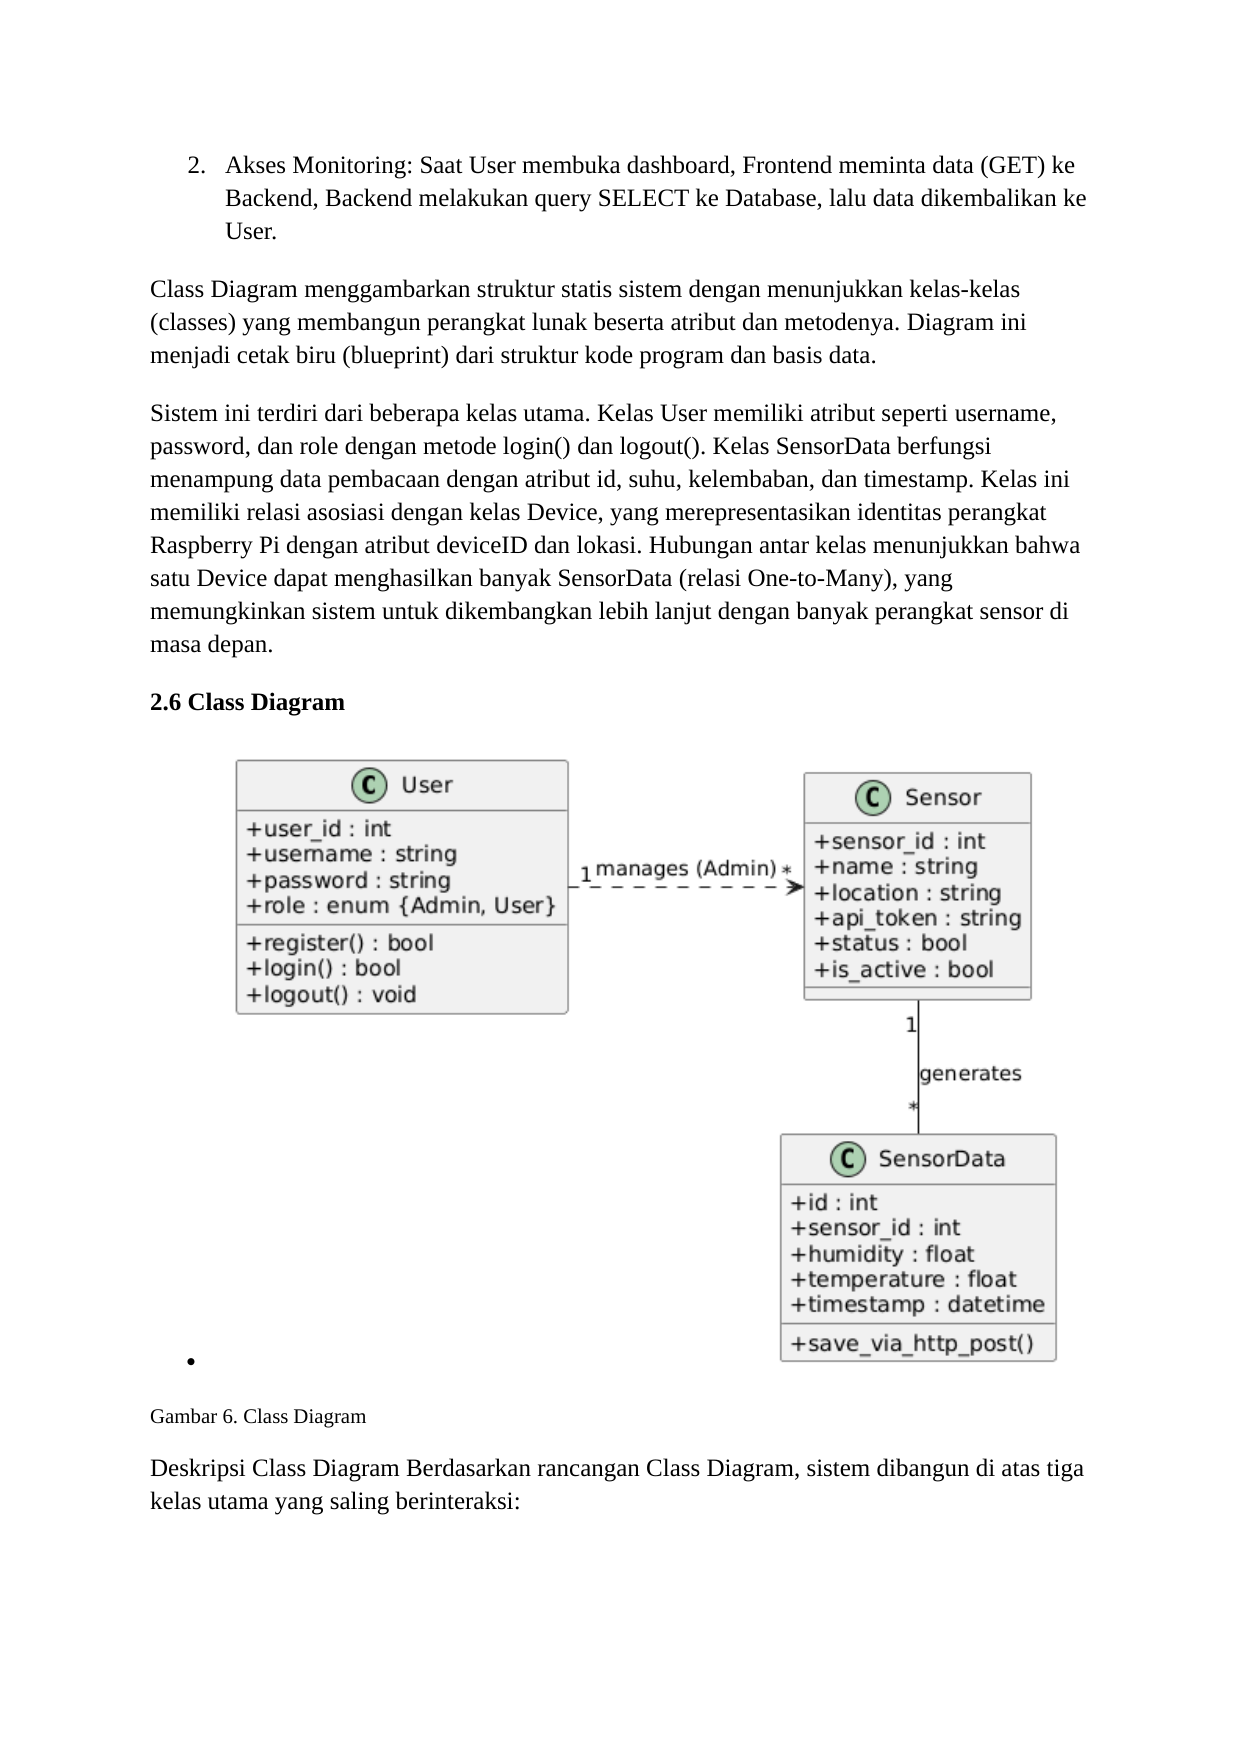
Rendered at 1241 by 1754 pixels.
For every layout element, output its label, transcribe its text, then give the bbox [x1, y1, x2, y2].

text Class Diagram menggambarkan struktur statis sistem dengan menunjukkan kelas-kelas (classes) yang membangun perangkat lunak beserta atribut dan metodenya. Diagram ini menjadi cetak biru (blueprint) dari struktur kode program dan basis data. [150, 274, 1090, 369]
text Sistem ini terdiri dari beberapa kelas utama. Kelas User memiliki atribut seperti username, password, dan role dengan metode login() dan logout(). Kelas SensorData berfungsi menampung data pembacaan dengan atribut id, suhu, kelembaban, dan timestamp. Kelas ini memiliki relasi asosiasi dengan kelas Device, yang merepresentasikan identitas perangkat Raspberry Pi dengan atribut deviceID dan lokasi. Hubungan antar kelas menunjukkan bahwa satu Device dapat menghasilkan banyak SensorData (relasi One-to-Many), yang memungkinkan sistem untuk dikembangkan lebih lanjut dengan banyak perangkat sensor di masa depan. [150, 398, 1090, 658]
list Akses Monitoring: Saat User membuka dashboard, Frontend meminta data (GET) ke Backend, Backend melakukan query SELECT ke Database, lalu data dikembalikan ke User. [187, 150, 1090, 245]
picture [225, 749, 1064, 1370]
text Gambar 6. Class Diagram [150, 1404, 1090, 1428]
text Deskripsi Class Diagram Berdasarkan rancangan Class Diagram, sistem dibangun di atas tiga kelas utama yang saling berinteraksi: [150, 1453, 1090, 1515]
subtitle 2.6 Class Diagram [150, 687, 1090, 716]
